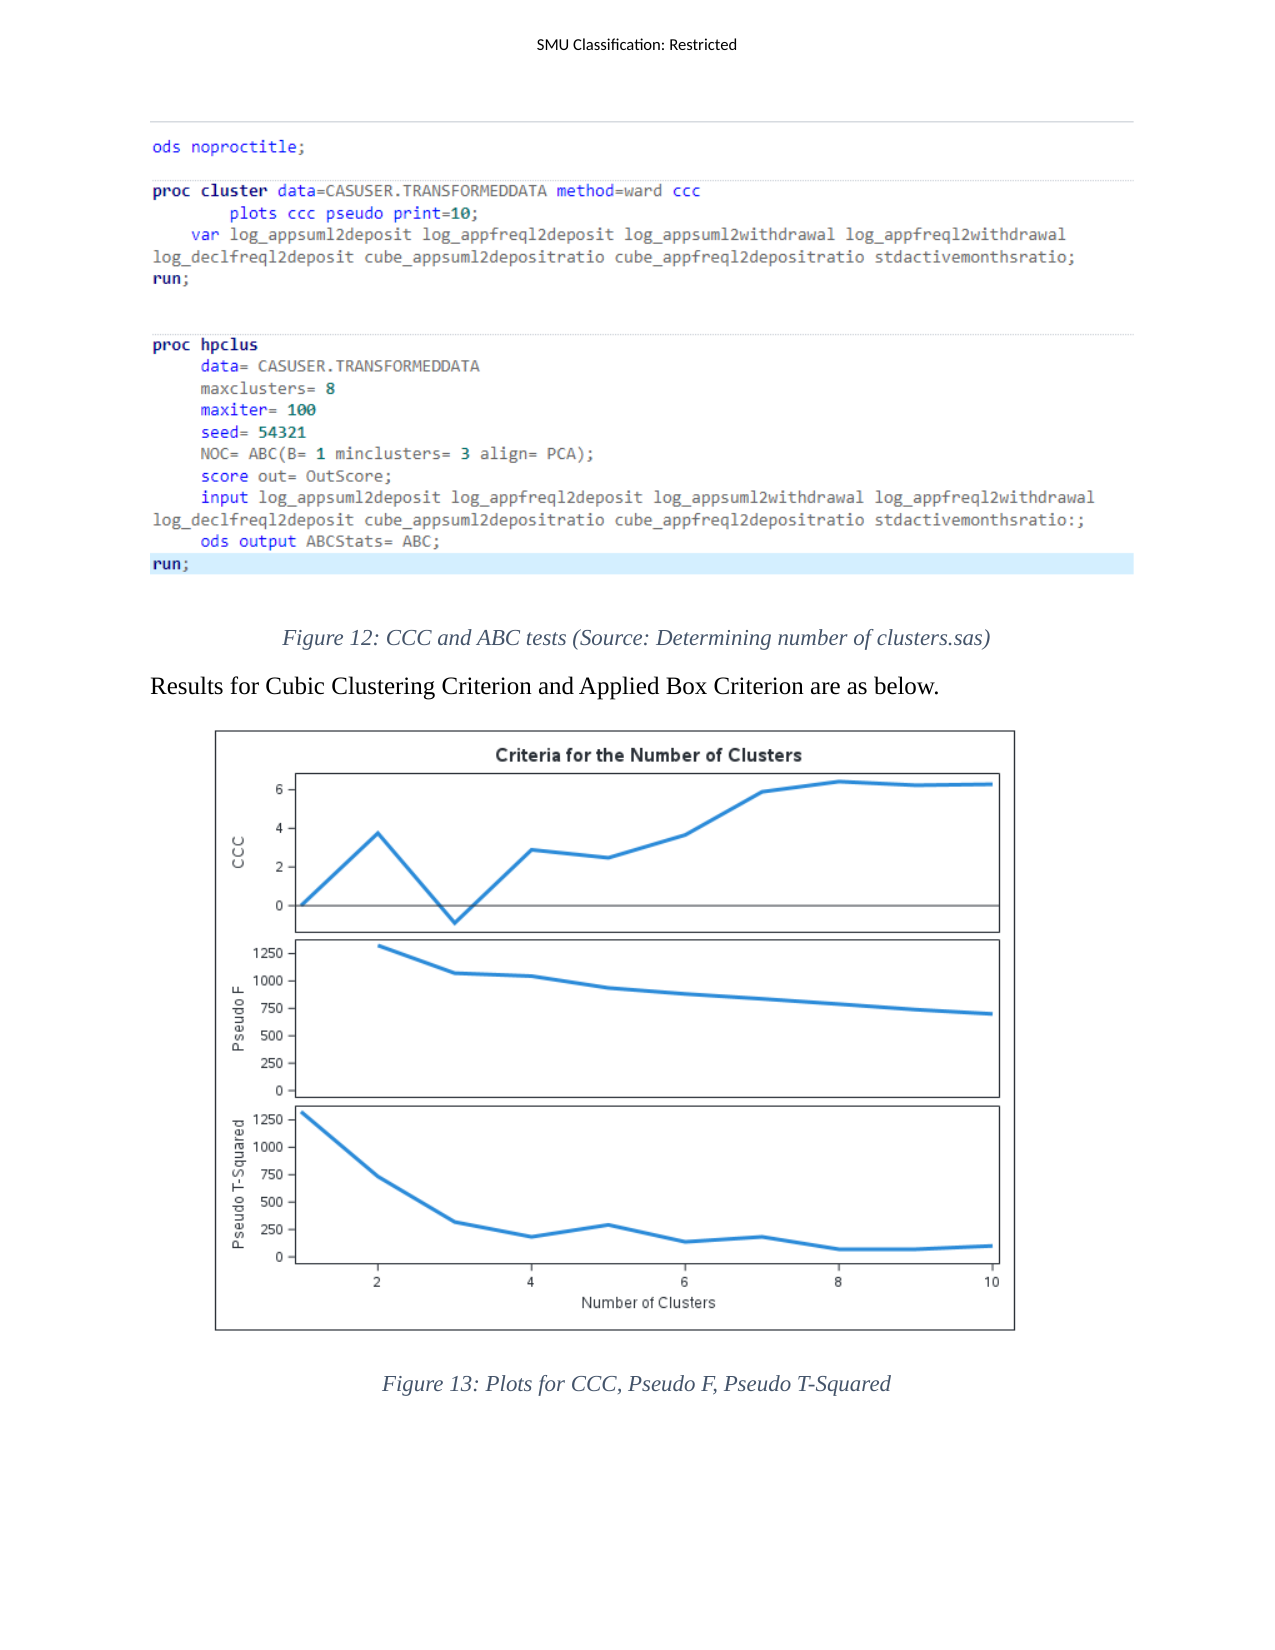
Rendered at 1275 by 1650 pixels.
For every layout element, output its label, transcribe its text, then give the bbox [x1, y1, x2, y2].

picture [150, 115, 1134, 612]
text Figure 12: CCC and ABC tests (Source: Determining number of clusters.sas) [150, 624, 1125, 651]
text Figure 13: Plots for CCC, Pseudo F, Pseudo T-Squared [150, 1370, 1125, 1396]
picture [150, 713, 1064, 1357]
text Results for Cubic Clustering Criterion and Applied Box Criterion are as below. [150, 671, 1125, 700]
